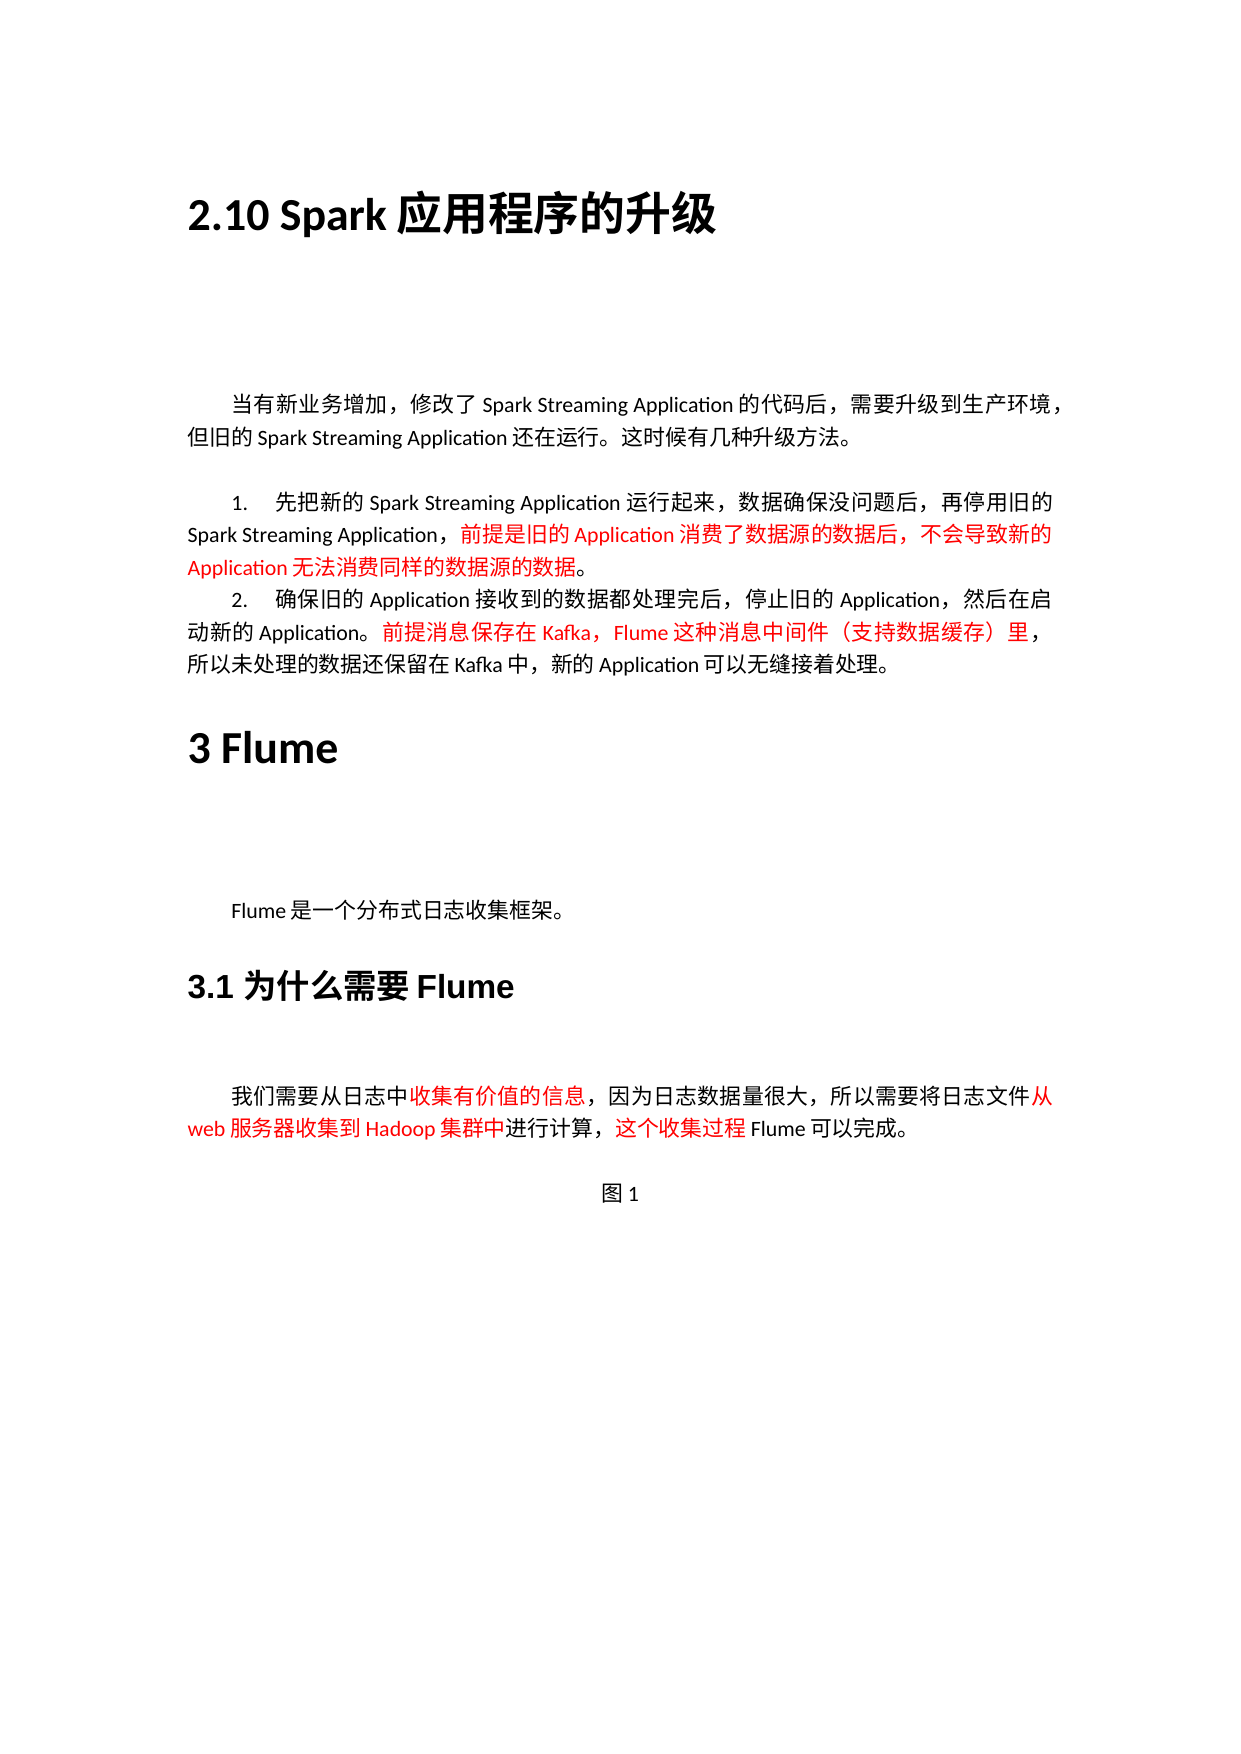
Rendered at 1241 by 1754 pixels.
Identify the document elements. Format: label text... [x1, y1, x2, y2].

subtitle 3 Flume [187, 714, 1053, 779]
list 先把新的Spark Streaming Application运行起来，数据确保没问题后，再停用旧的Spark Streaming Application，前提是旧的Application消费了数据源的数据后，不会导致新的Application无法消费同样的数据源的数据。 [187, 484, 1053, 582]
text 图1 [187, 1176, 1053, 1208]
text Flume是一个分布式日志收集框架。 [187, 892, 1053, 925]
text 当有新业务增加，修改了Spark Streaming Application的代码后，需要升级到生产环境，但旧的Spark Streaming Application还在运行。这时候有几种升级方法。 [187, 387, 1053, 452]
subtitle 2.10 Spark应用程序的升级 [187, 162, 1053, 259]
list 确保旧的Application接收到的数据都处理完后，停止旧的Application，然后在启动新的Application。前提消息保存在Kafka，Flume这种消息中间件（支持数据缓存）里，所以未处理的数据还保留在Kafka中，新的Application可以无缝接着处理。 [187, 582, 1053, 679]
text 我们需要从日志中收集有价值的信息，因为日志数据量很大，所以需要将日志文件从web服务器收集到Hadoop集群中进行计算，这个收集过程Flume可以完成。 [187, 1078, 1053, 1143]
subtitle 3.1 为什么需要Flume [187, 952, 1053, 1017]
